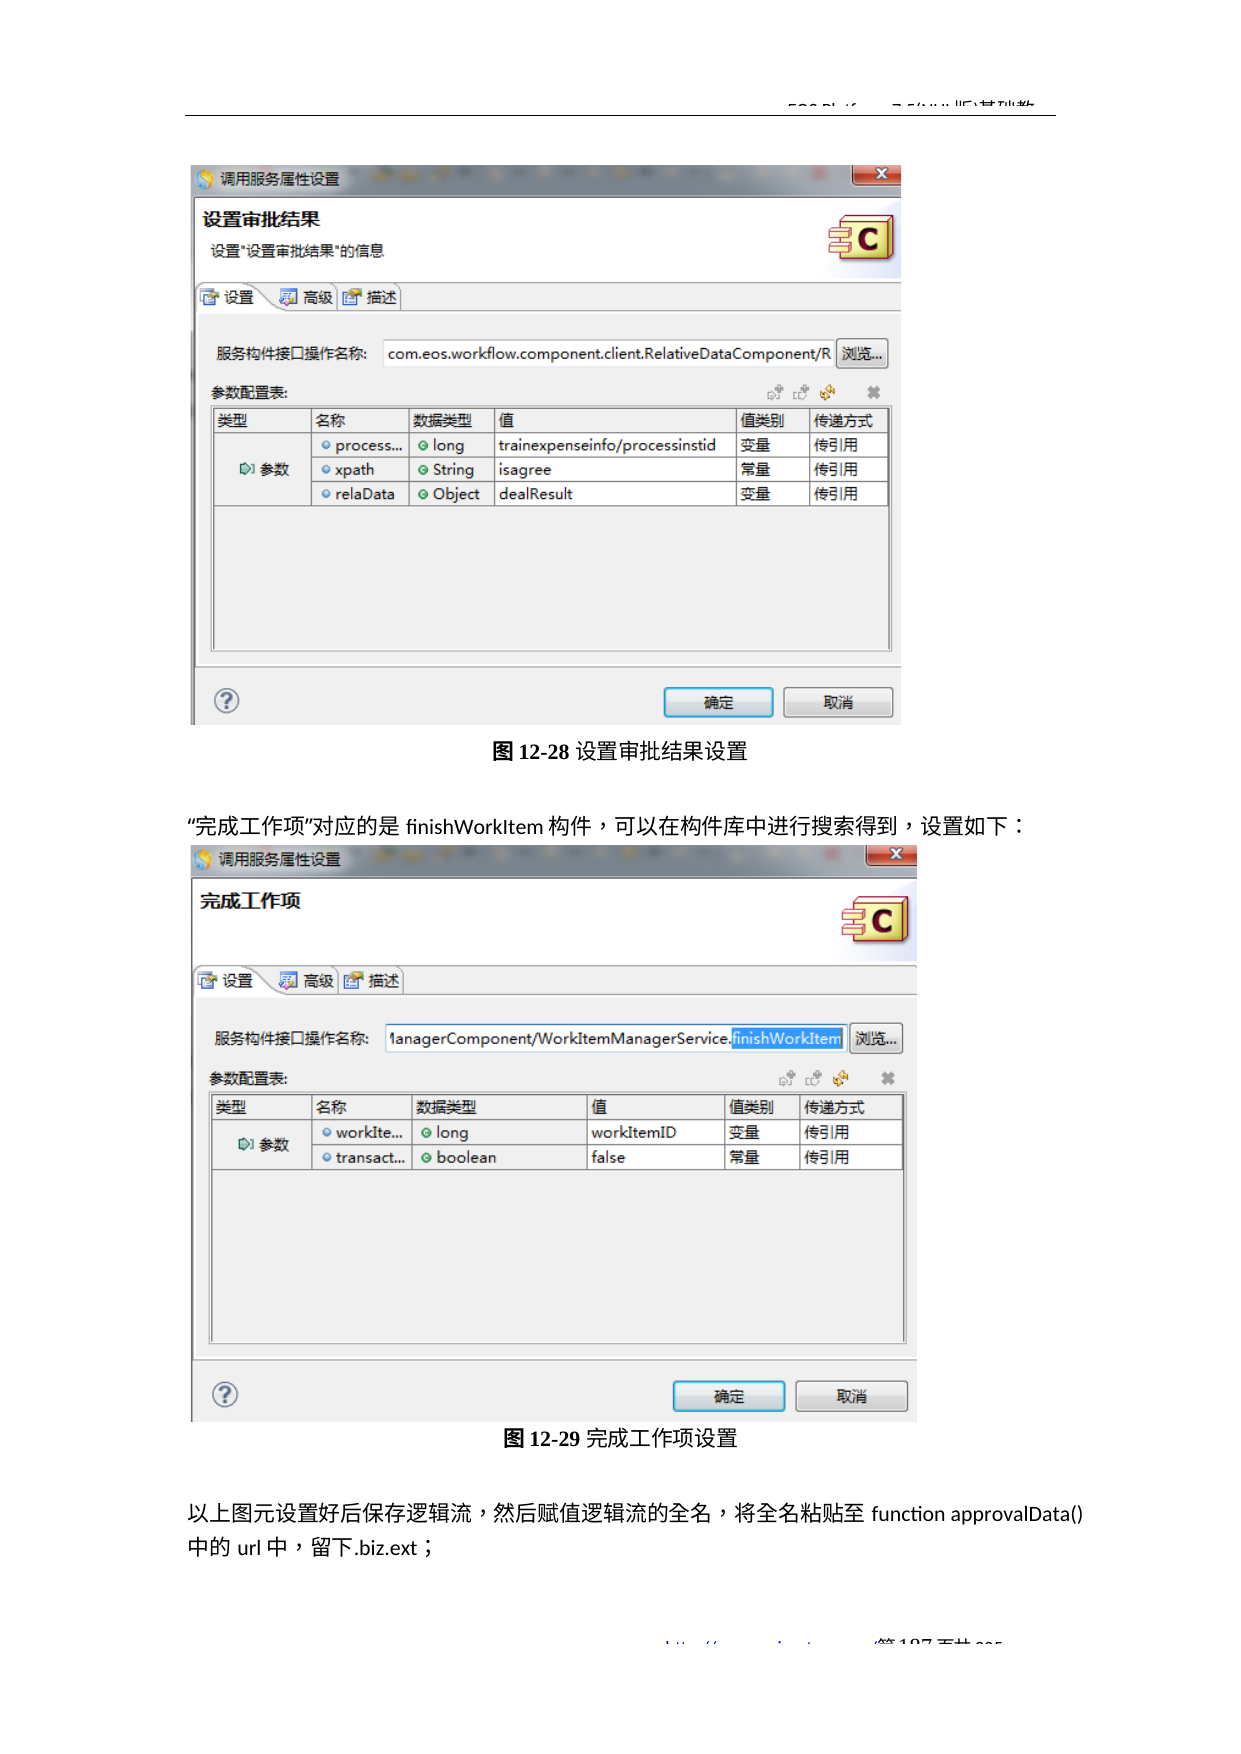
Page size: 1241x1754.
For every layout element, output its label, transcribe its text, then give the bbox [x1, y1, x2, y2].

picture [190, 845, 917, 1422]
text “完成工作项”对应的是 finishWorkItem 构件，可以在构件库中进行搜索得到，设置如下： [187, 811, 1111, 841]
picture [190, 165, 902, 725]
text 中的 url 中，留下.biz.ext； [187, 1532, 1111, 1562]
text 图12-28 设置审批结果设置 [176, 736, 1064, 766]
text 以上图元设置好后保存逻辑流，然后赋值逻辑流的全名，将全名粘贴至 function approvalData() [187, 1498, 1111, 1528]
